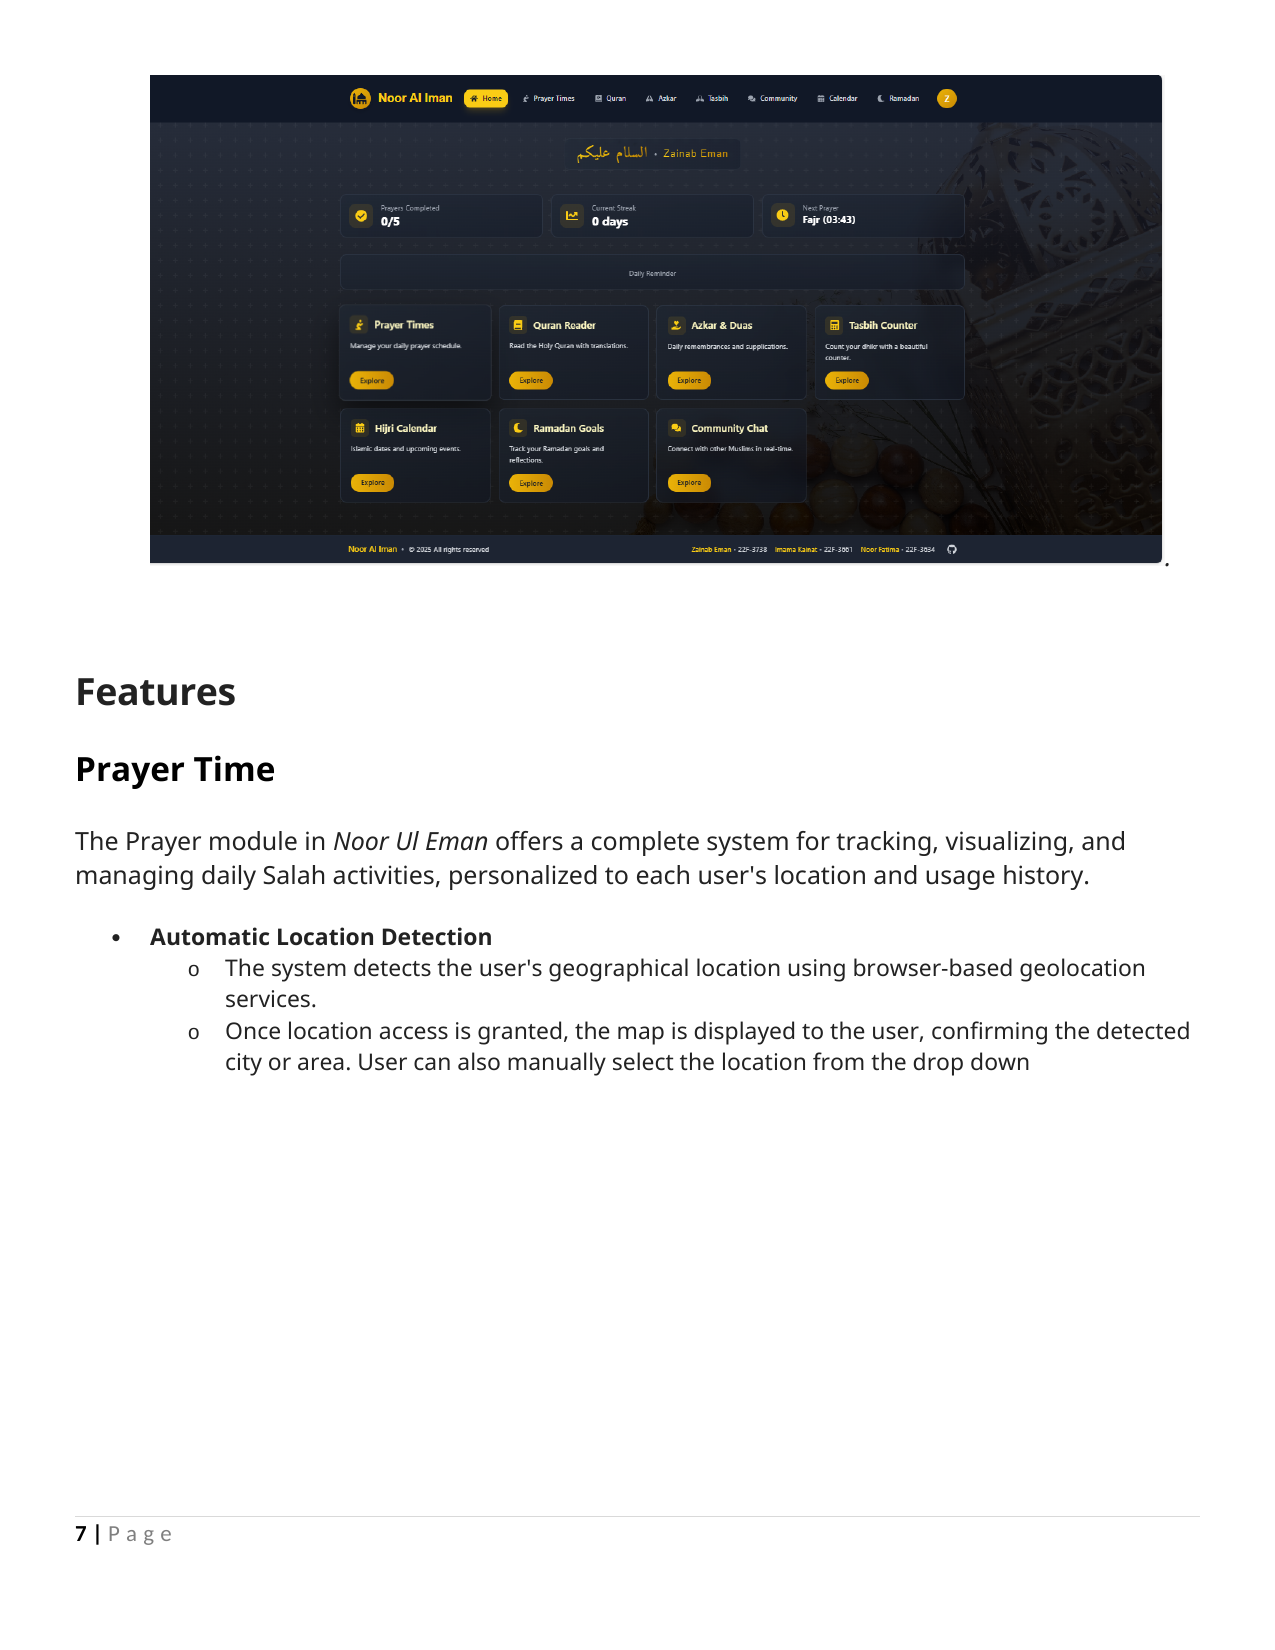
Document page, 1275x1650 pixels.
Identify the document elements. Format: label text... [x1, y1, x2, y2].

list The system detects the user's geographical location using browser-based geolocation services. [187, 952, 1200, 1015]
subtitle Features [75, 665, 1200, 716]
picture [150, 75, 1165, 566]
list Once location access is granted, the map is displayed to the user, confirming the detected city or area. User can also manually select the location from the drop down [187, 1015, 1200, 1077]
list Automatic Location Detection [112, 921, 1200, 952]
subtitle Prayer Time [75, 746, 1200, 791]
text The Prayer module in Noor Ul Eman offers a complete system for tracking, visualizing, and managing daily Salah activities, personalized to each user's location and usage history. [75, 824, 1200, 892]
